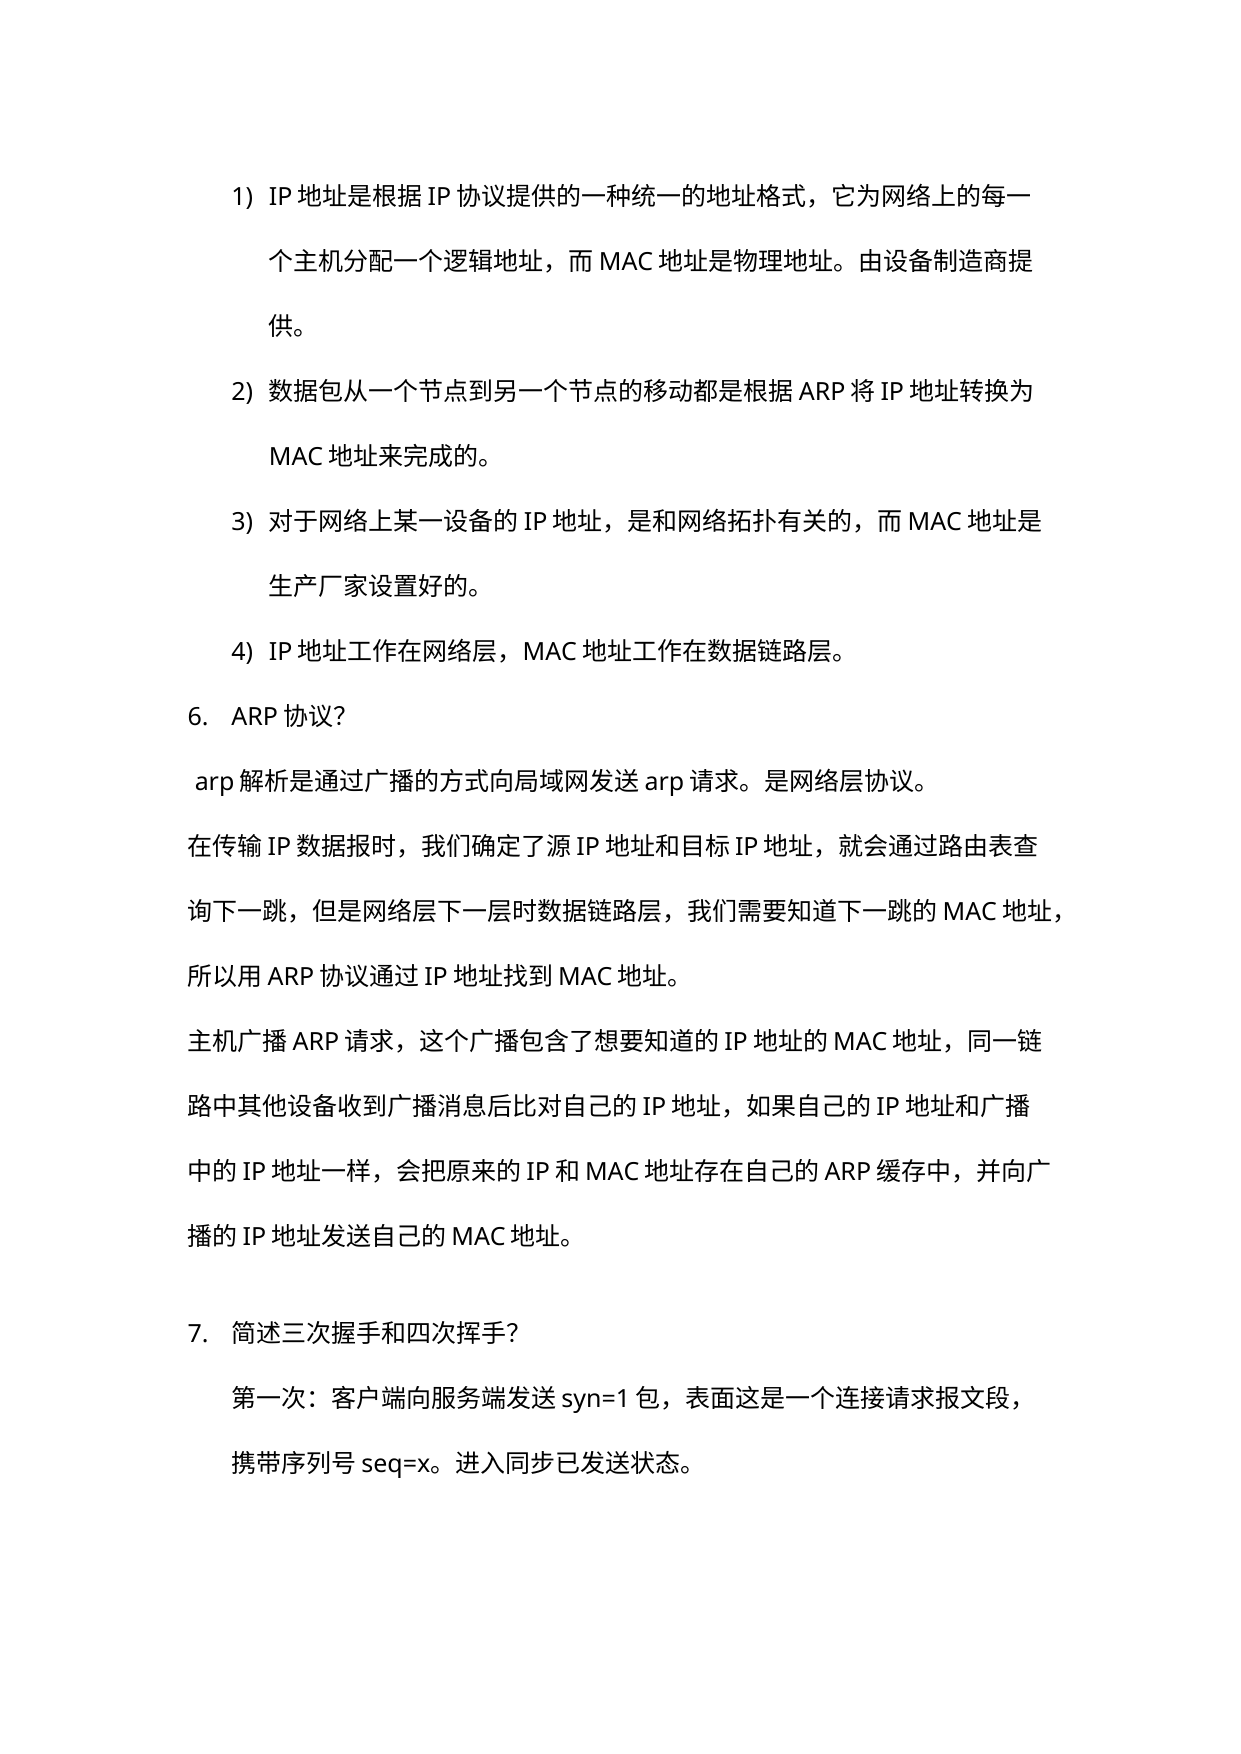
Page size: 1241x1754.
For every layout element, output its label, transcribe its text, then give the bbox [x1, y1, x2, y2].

list 数据包从一个节点到另一个节点的移动都是根据ARP将IP地址转换为MAC地址来完成的。 [231, 357, 1053, 487]
text arp解析是通过广播的方式向局域网发送arp请求。是网络层协议。 [187, 747, 1053, 812]
list IP地址是根据IP协议提供的一种统一的地址格式，它为网络上的每一个主机分配一个逻辑地址，而MAC地址是物理地址。由设备制造商提供。 [231, 162, 1053, 357]
list ARP协议？ [187, 682, 1053, 747]
text 在传输IP数据报时，我们确定了源IP地址和目标IP地址，就会通过路由表查询下一跳，但是网络层下一层时数据链路层，我们需要知道下一跳的MAC地址，所以用ARP协议通过IP地址找到MAC地址。 [187, 812, 1053, 1007]
list IP地址工作在网络层，MAC地址工作在数据链路层。 [231, 617, 1053, 682]
list 对于网络上某一设备的IP地址，是和网络拓扑有关的，而MAC地址是生产厂家设置好的。 [231, 487, 1053, 617]
list 第一次：客户端向服务端发送syn=1包，表面这是一个连接请求报文段，携带序列号seq=x。进入同步已发送状态。 [231, 1364, 1053, 1494]
text 主机广播ARP请求，这个广播包含了想要知道的IP地址的MAC地址，同一链路中其他设备收到广播消息后比对自己的IP地址，如果自己的IP地址和广播中的IP地址一样，会把原来的IP和MAC地址存在自己的ARP缓存中，并向广播的IP地址发送自己的MAC地址。 [187, 1007, 1053, 1267]
list 简述三次握手和四次挥手？ [187, 1299, 1053, 1364]
